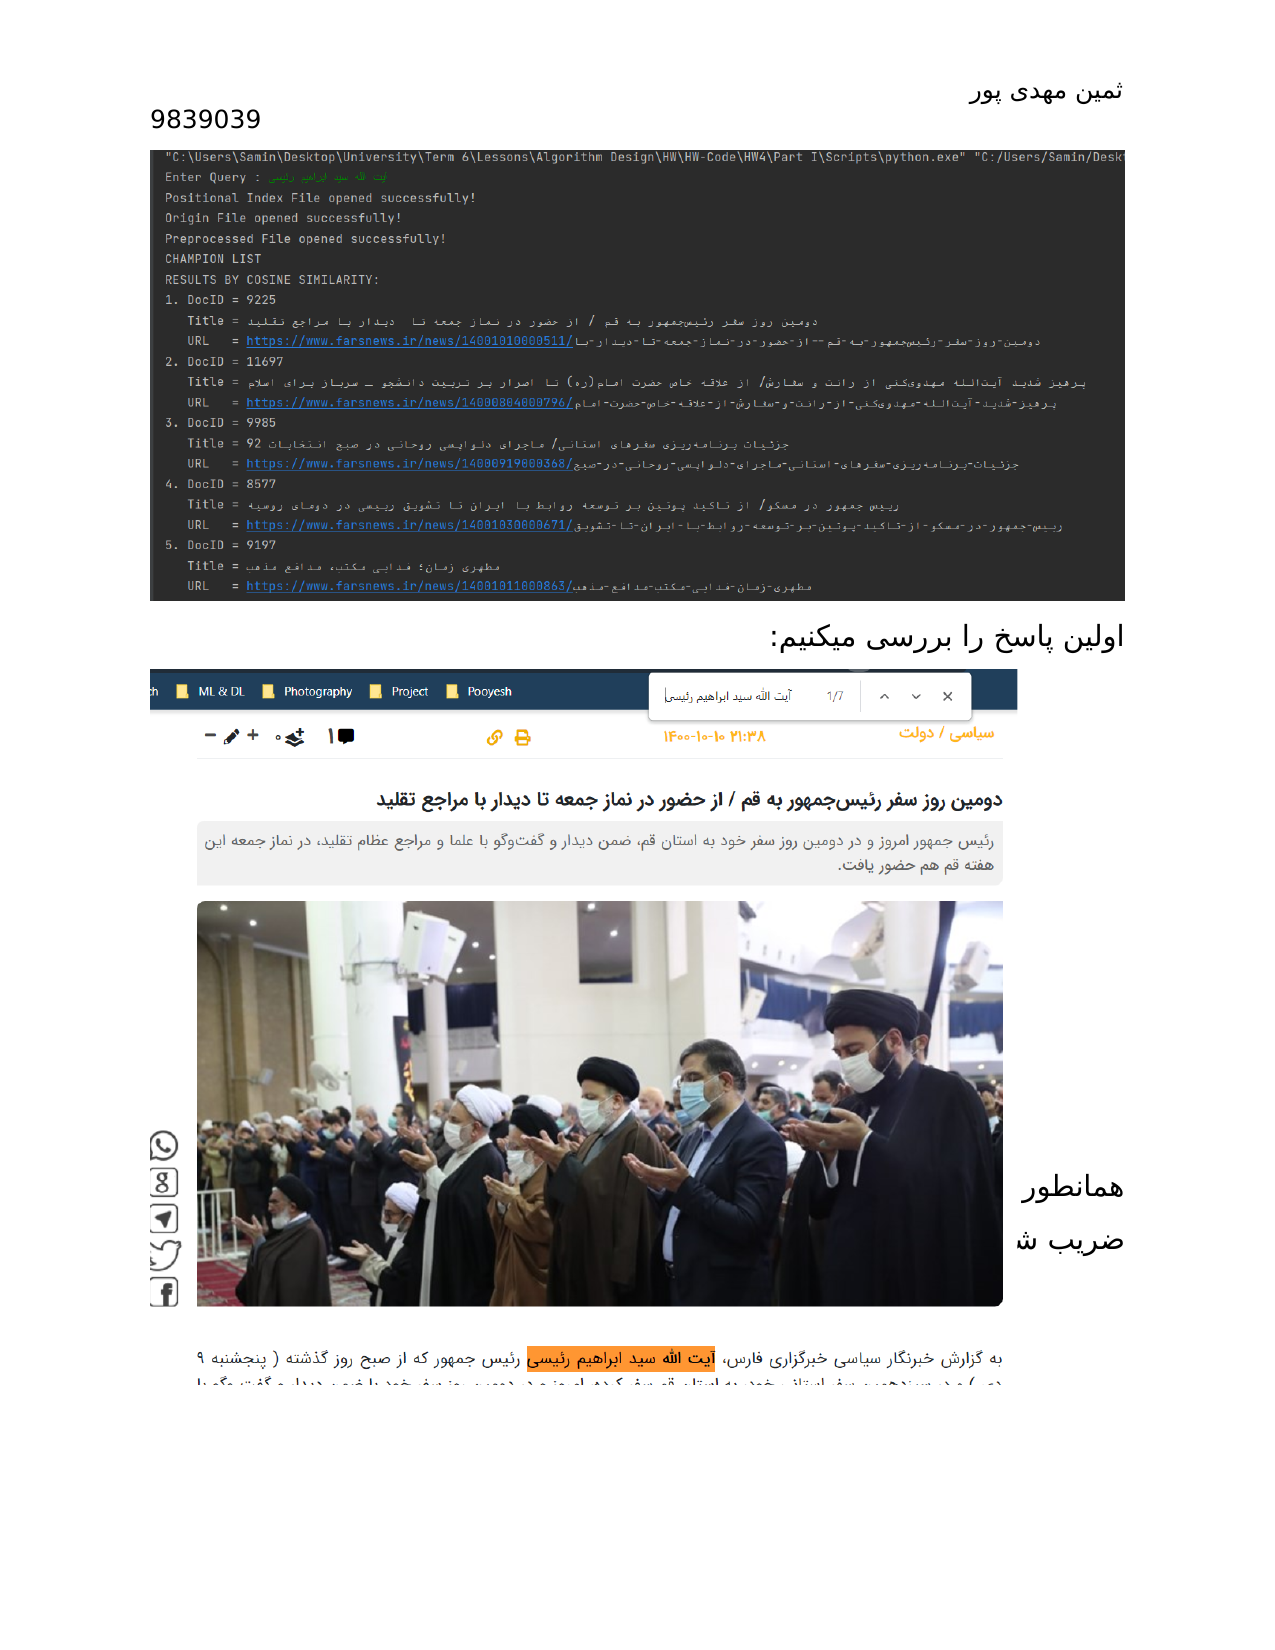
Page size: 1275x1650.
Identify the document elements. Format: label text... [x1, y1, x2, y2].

picture [150, 150, 1125, 601]
picture [150, 669, 1018, 1385]
text اولین پاسخ را بررسی میکنیم: [150, 620, 1125, 654]
text ضریب شباهت ژاکارد: [1018, 1222, 1125, 1256]
